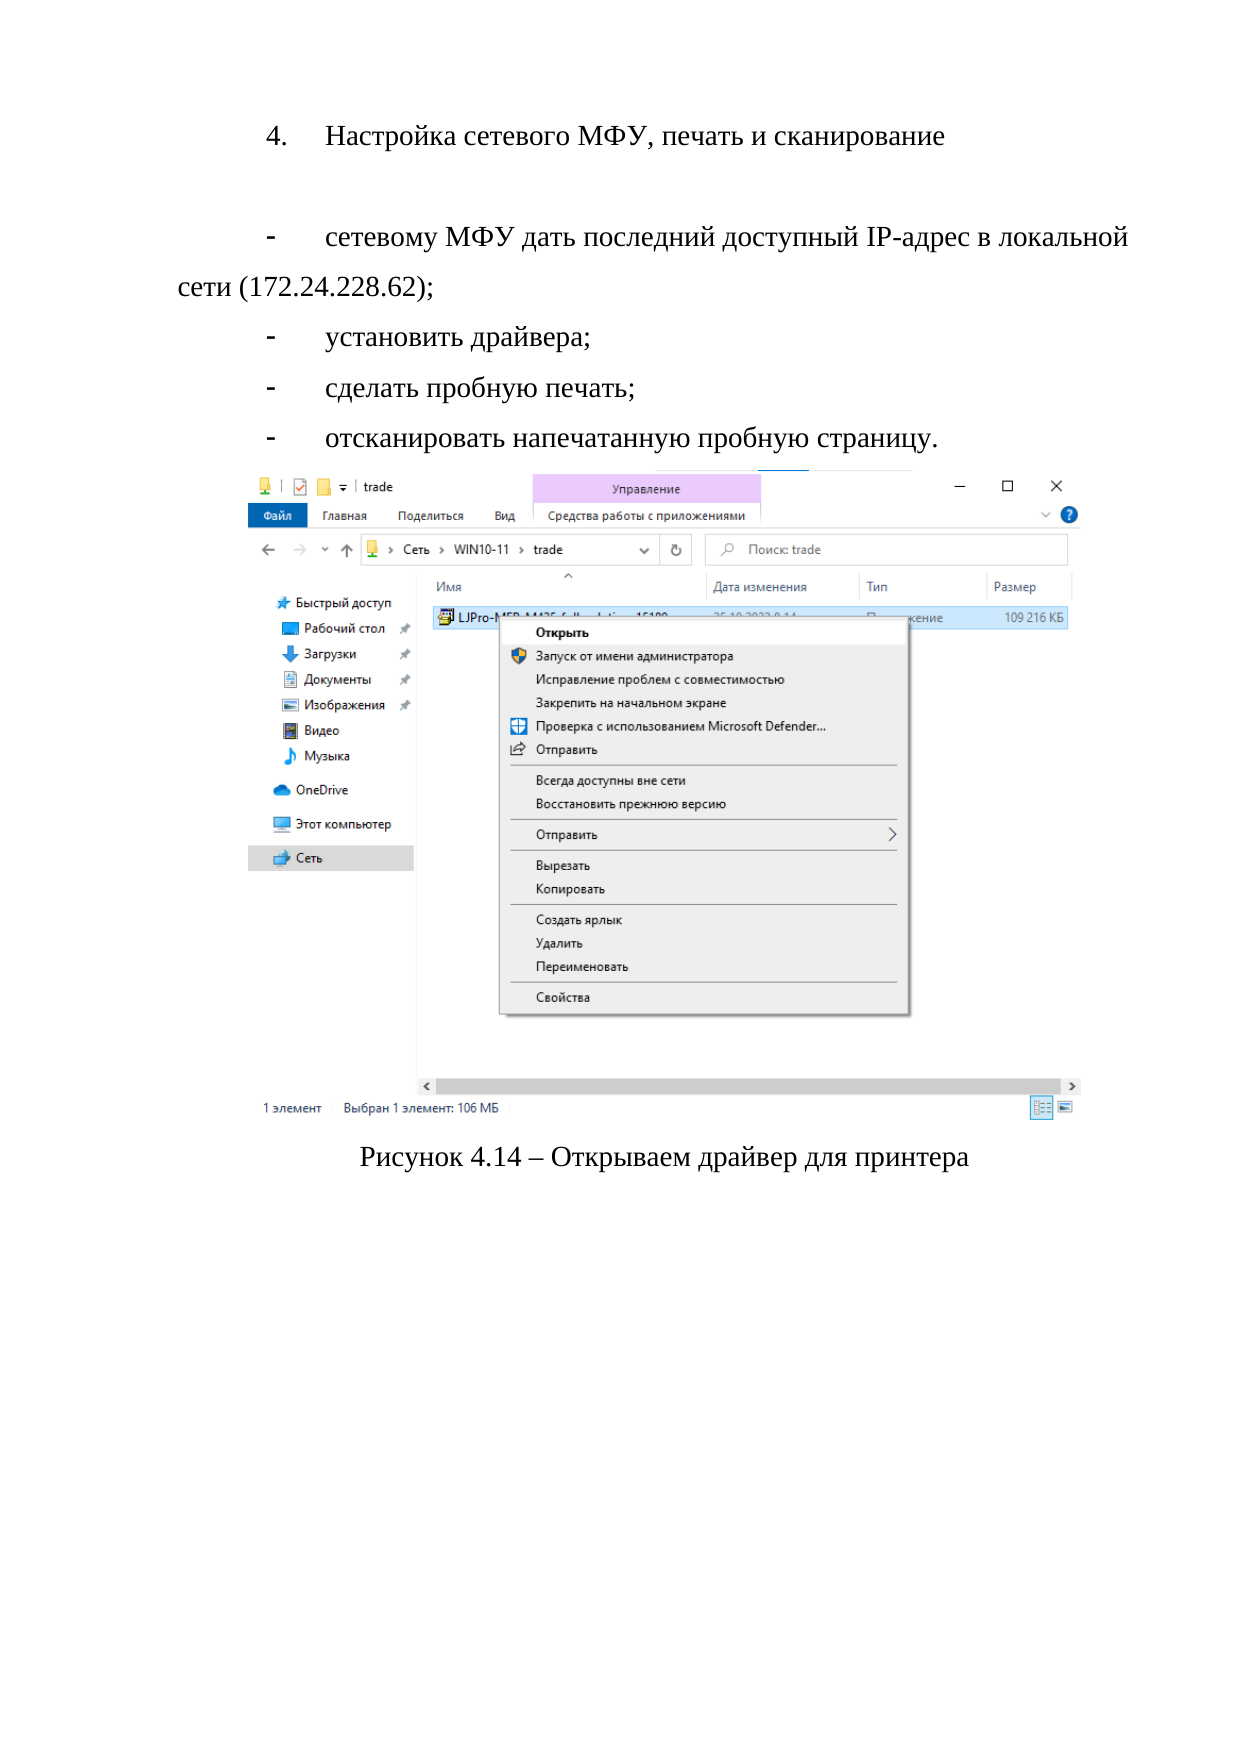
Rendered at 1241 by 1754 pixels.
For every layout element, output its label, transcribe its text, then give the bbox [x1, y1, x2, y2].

text сделать пробную печать; [177, 370, 1152, 403]
text отсканировать напечатанную пробную страницу. [177, 420, 1152, 454]
text установить драйвера; [177, 319, 1152, 353]
picture [247, 470, 1082, 1121]
subtitle Настройка сетевого МФУ, печать и сканирование [177, 118, 1152, 152]
text сетевому МФУ дать последний доступный IP-адрес в локальной сети (172.24.228.62); [177, 219, 1152, 303]
